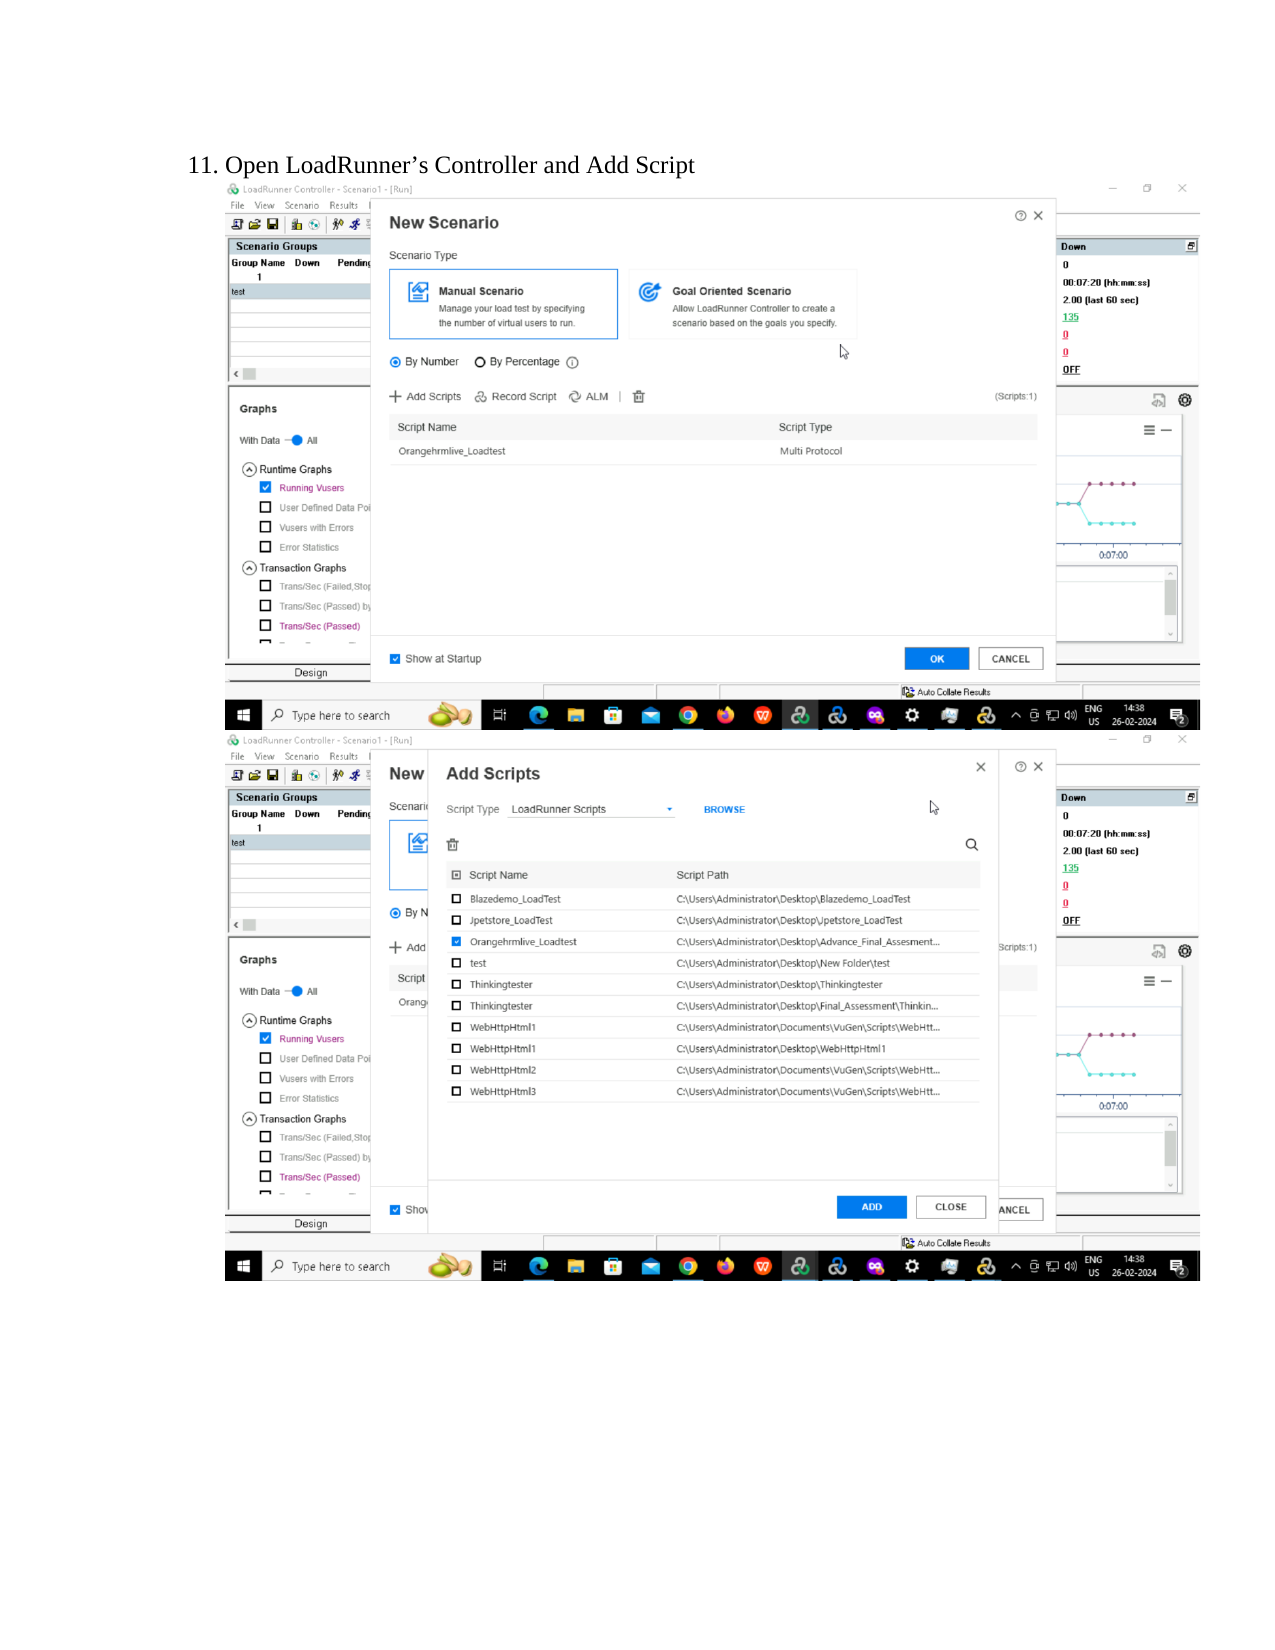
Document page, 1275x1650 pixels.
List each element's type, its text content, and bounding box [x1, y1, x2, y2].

picture [225, 181, 1200, 730]
picture [225, 731, 1200, 1281]
